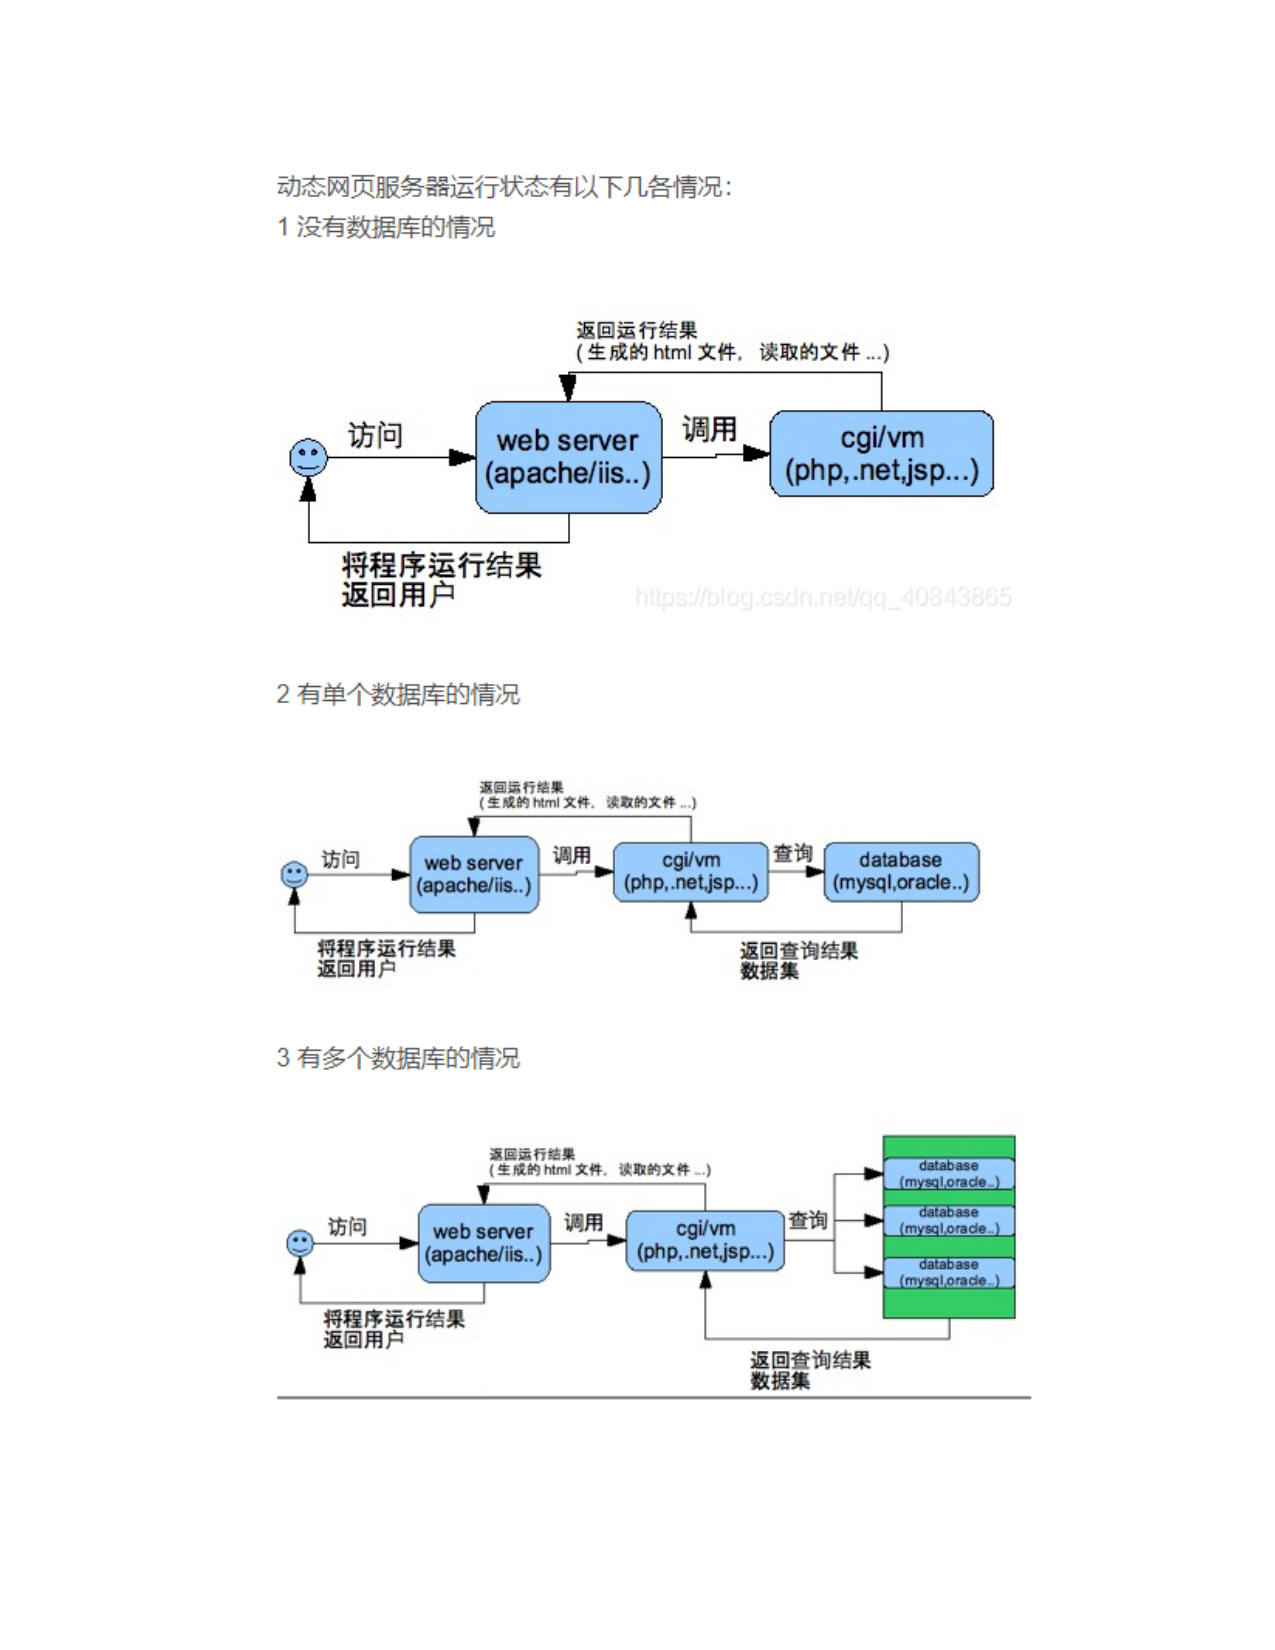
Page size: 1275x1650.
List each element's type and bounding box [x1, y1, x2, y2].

picture [262, 150, 1163, 1432]
